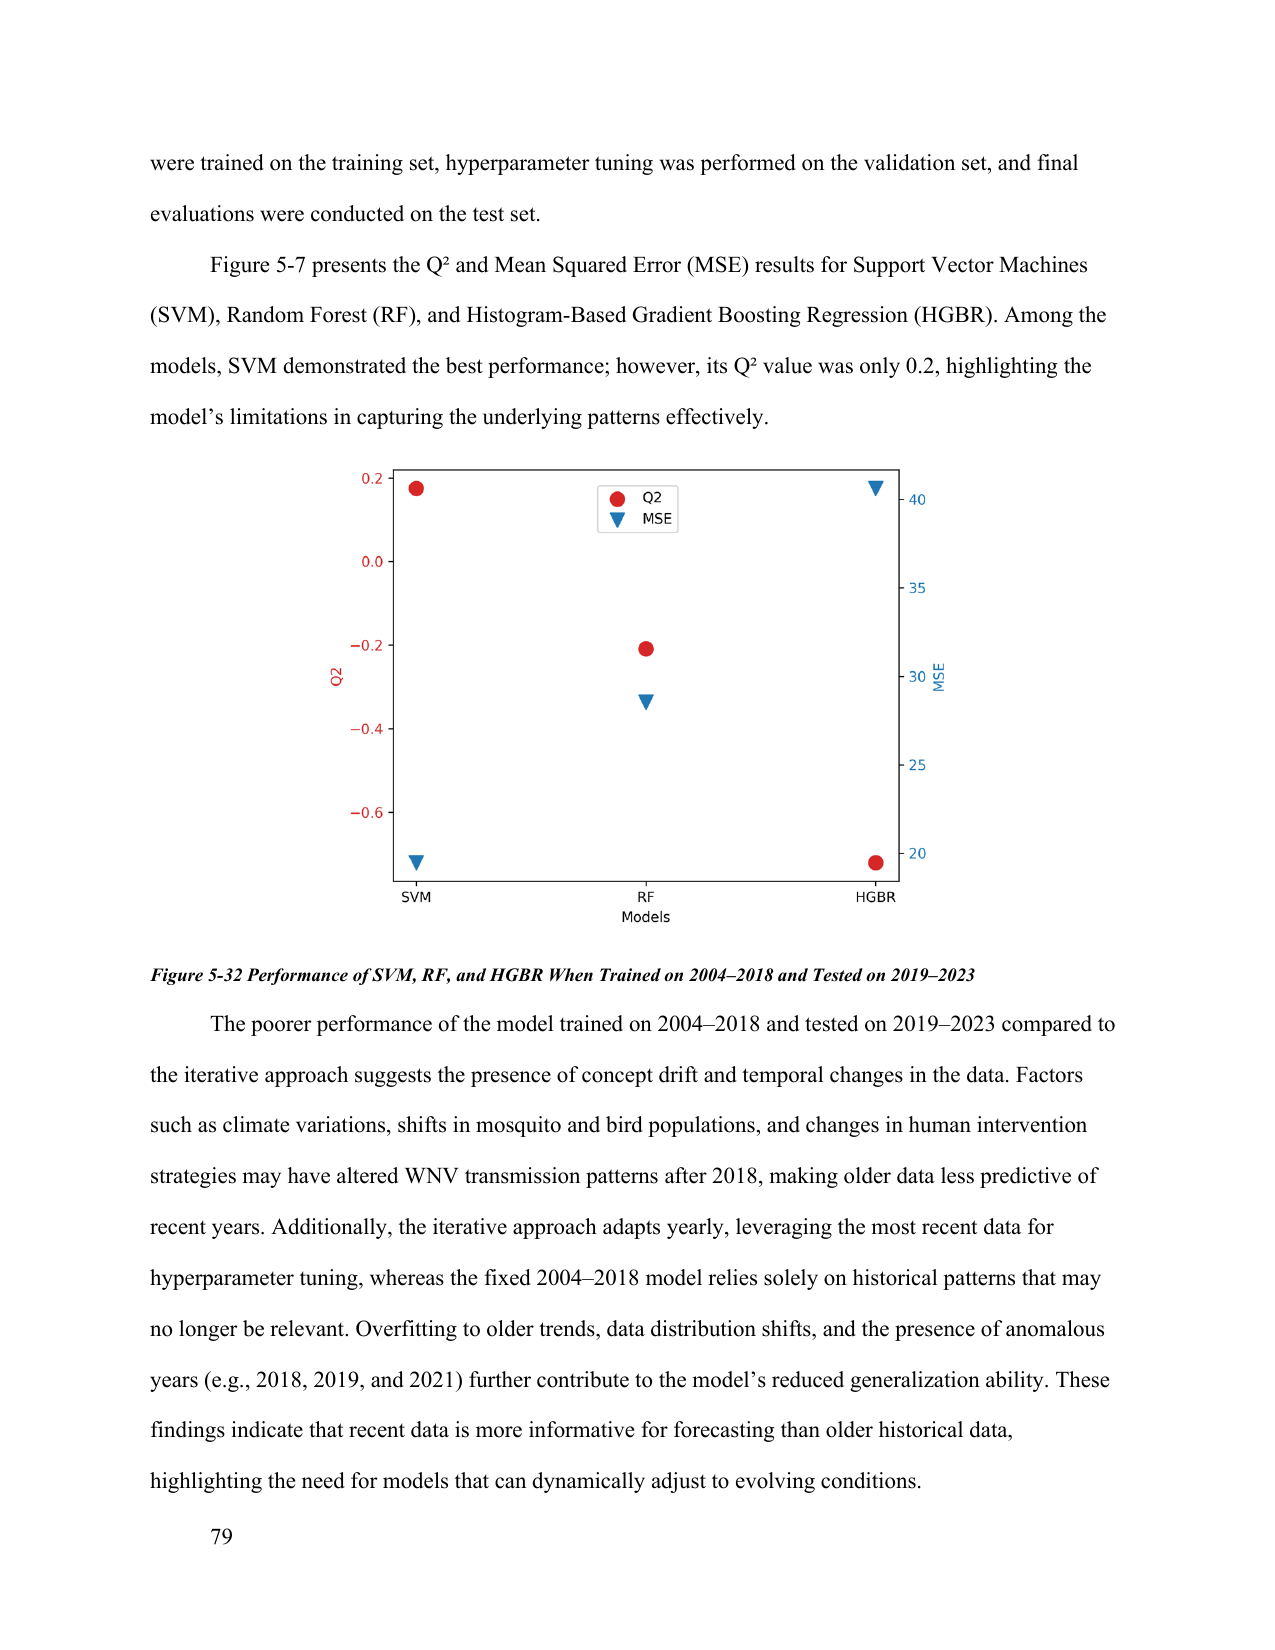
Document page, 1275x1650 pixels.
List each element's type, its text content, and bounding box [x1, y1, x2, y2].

picture [314, 455, 961, 940]
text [150, 150, 1125, 226]
text The poorer performance of the model trained on 2004–2018 and tested on 2019–2023 compared to the iterative approach suggests the presence of concept drift and temporal changes in the data. Factors such as climate variations, shifts in mosquito and bird populations, and changes in human intervention strategies may have altered WNV transmission patterns after 2018, making older data less predictive of recent years. Additionally, the iterative approach adapts yearly, leveraging the most recent data for hyperparameter tuning, whereas the fixed 2004–2018 model relies solely on historical patterns that may no longer be relevant. Overfitting to older trends, data distribution shifts, and the presence of anomalous years (e.g., 2018, 2019, and 2021) further contribute to the model’s reduced generalization ability. These findings indicate that recent data is more informative for forecasting than older historical data, highlighting the need for models that can dynamically adjust to evolving conditions. [150, 1011, 1125, 1494]
text Figure 5-7 presents the Q² and Mean Squared Error (MSE) results for Support Vector Machines (SVM), Random Forest (RF), and Histogram-Based Gradient Boosting Regression (HGBR). Among the models, SVM demonstrated the best performance; however, its Q² value was only 0.2, highlighting the model’s limitations in capturing the underlying patterns effectively. [150, 252, 1125, 429]
